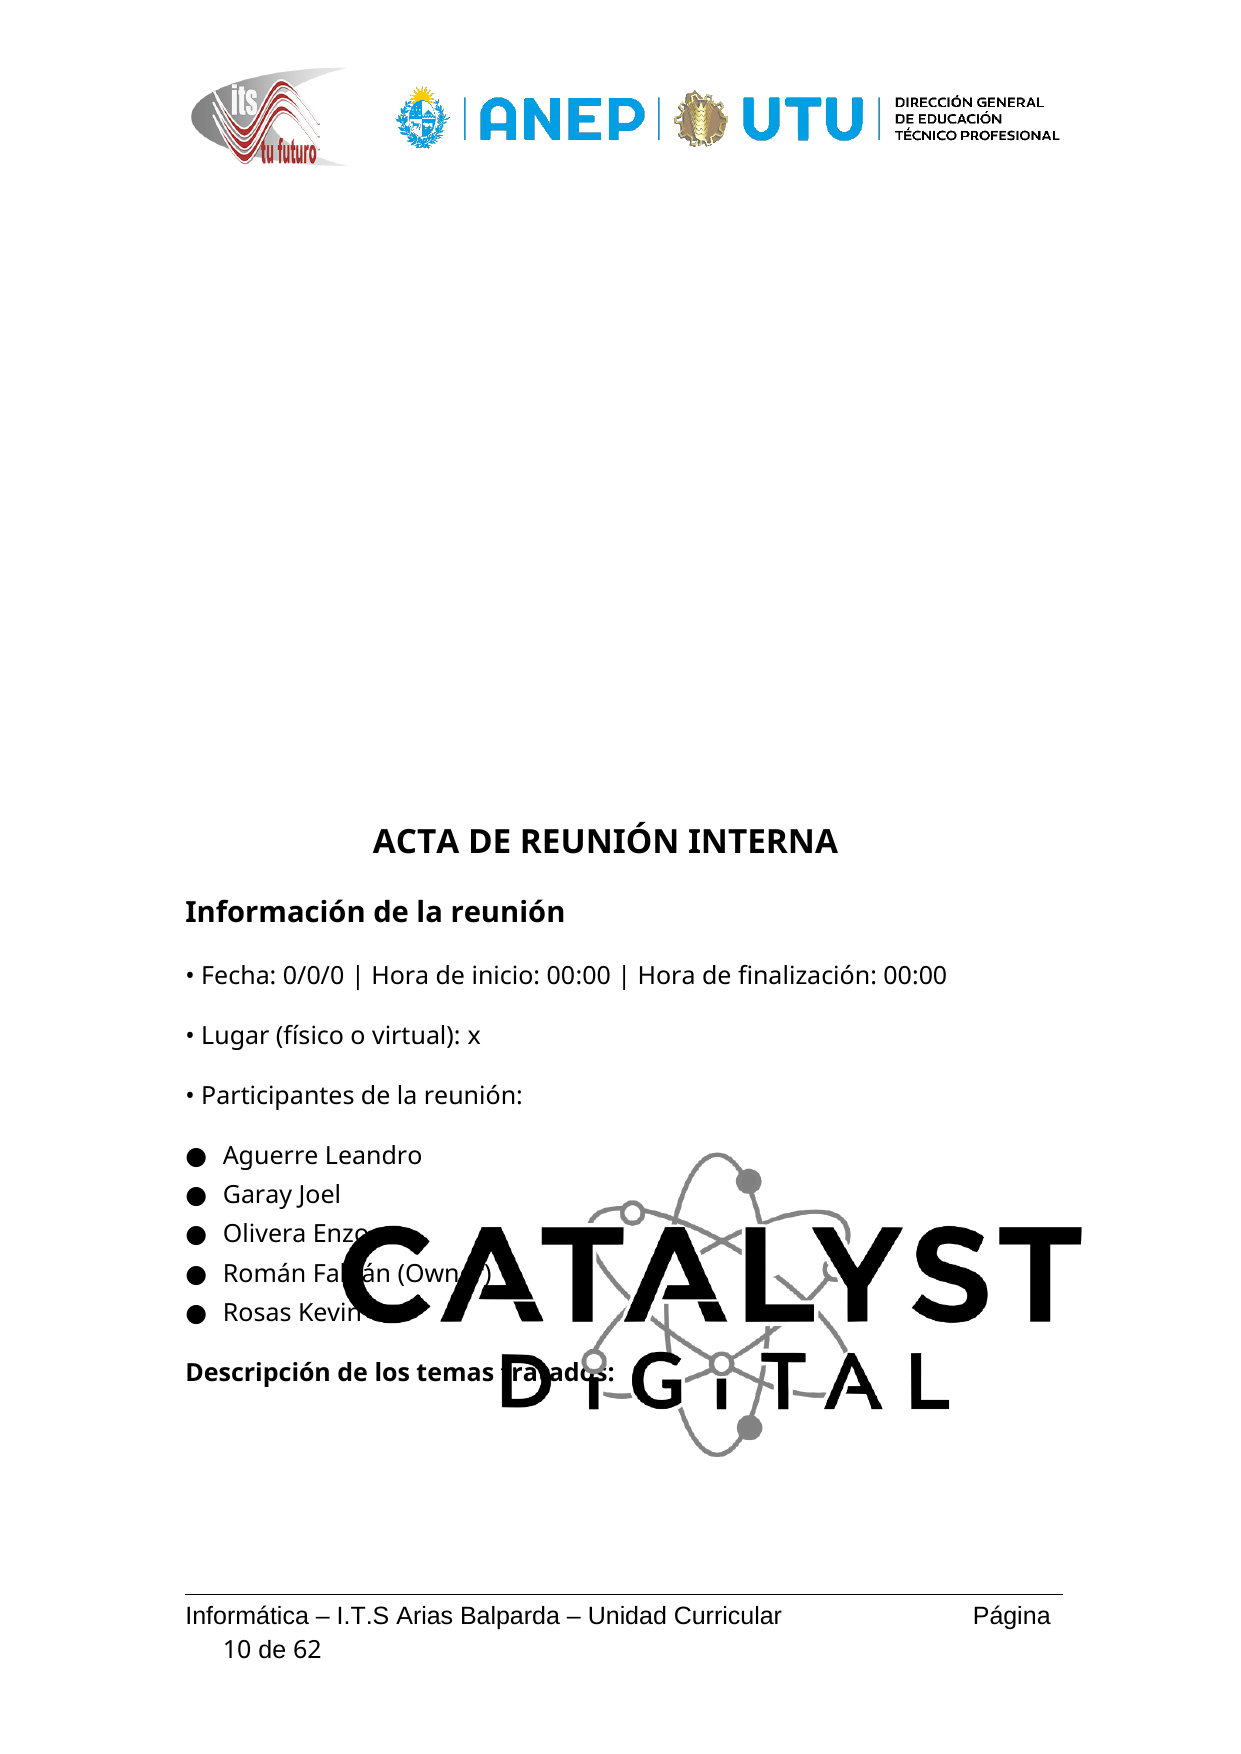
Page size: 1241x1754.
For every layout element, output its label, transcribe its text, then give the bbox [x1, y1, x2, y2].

picture [185, 30, 1137, 202]
text • Lugar (físico o virtual): x [185, 1018, 1063, 1052]
list Román Fabián (Owner) [185, 1255, 319, 1289]
list Olivera Enzo [185, 1216, 319, 1250]
text Descripción de los temas tratados: [185, 1354, 319, 1388]
text ACTA DE REUNIÓN INTERNA [148, 818, 1063, 864]
text • Participantes de la reunión: [185, 1078, 1063, 1112]
list Rosas Kevin [185, 1294, 319, 1328]
picture [319, 1119, 1110, 1482]
list Aguerre Leandro [185, 1138, 319, 1172]
list Garay Joel [185, 1177, 319, 1211]
text • Fecha: 0/0/0 | Hora de inicio: 00:00 | Hora de finalización: 00:00 [185, 958, 1063, 992]
text Información de la reunión [185, 891, 1063, 931]
